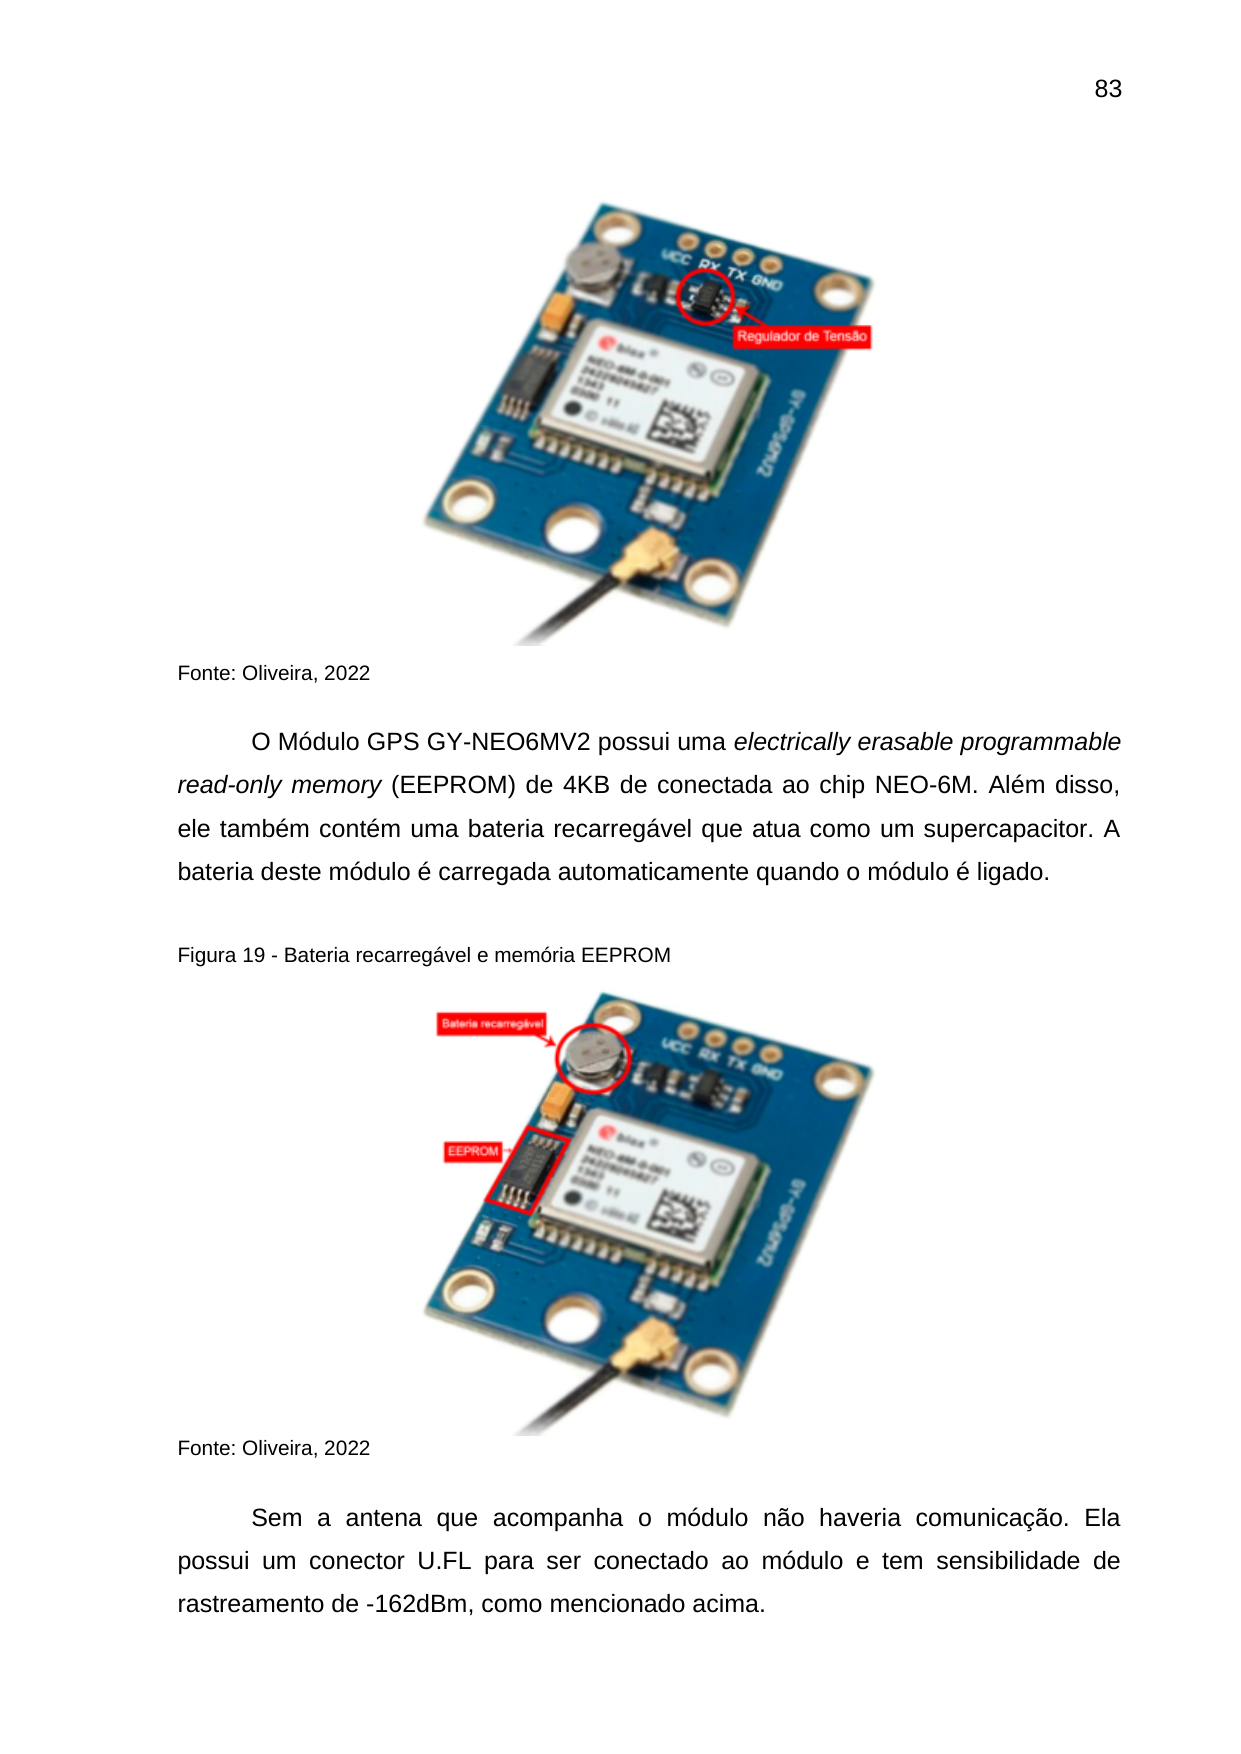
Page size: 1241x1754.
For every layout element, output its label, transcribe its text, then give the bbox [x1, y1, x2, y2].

text Sem a antena que acompanha o módulo não haveria comunicação. Ela possui um conector U.FL para ser conectado ao módulo e tem sensibilidade de rastreamento de -162dBm, como mencionado acima. [177, 1503, 1122, 1618]
text O Módulo GPS GY-NEO6MV2 possui uma electrically erasable programmable read-only memory (EEPROM) de 4KB de conectada ao chip NEO-6M. Além disso, ele também contém uma bateria recarregável que atua como um supercapacitor. A bateria deste módulo é carregada automaticamente quando o módulo é ligado. [177, 727, 1122, 886]
text Fonte: Oliveira, 2022 [177, 1436, 1122, 1460]
picture [415, 967, 884, 1436]
text Fonte: Oliveira, 2022 [177, 660, 1122, 684]
picture [415, 177, 884, 646]
